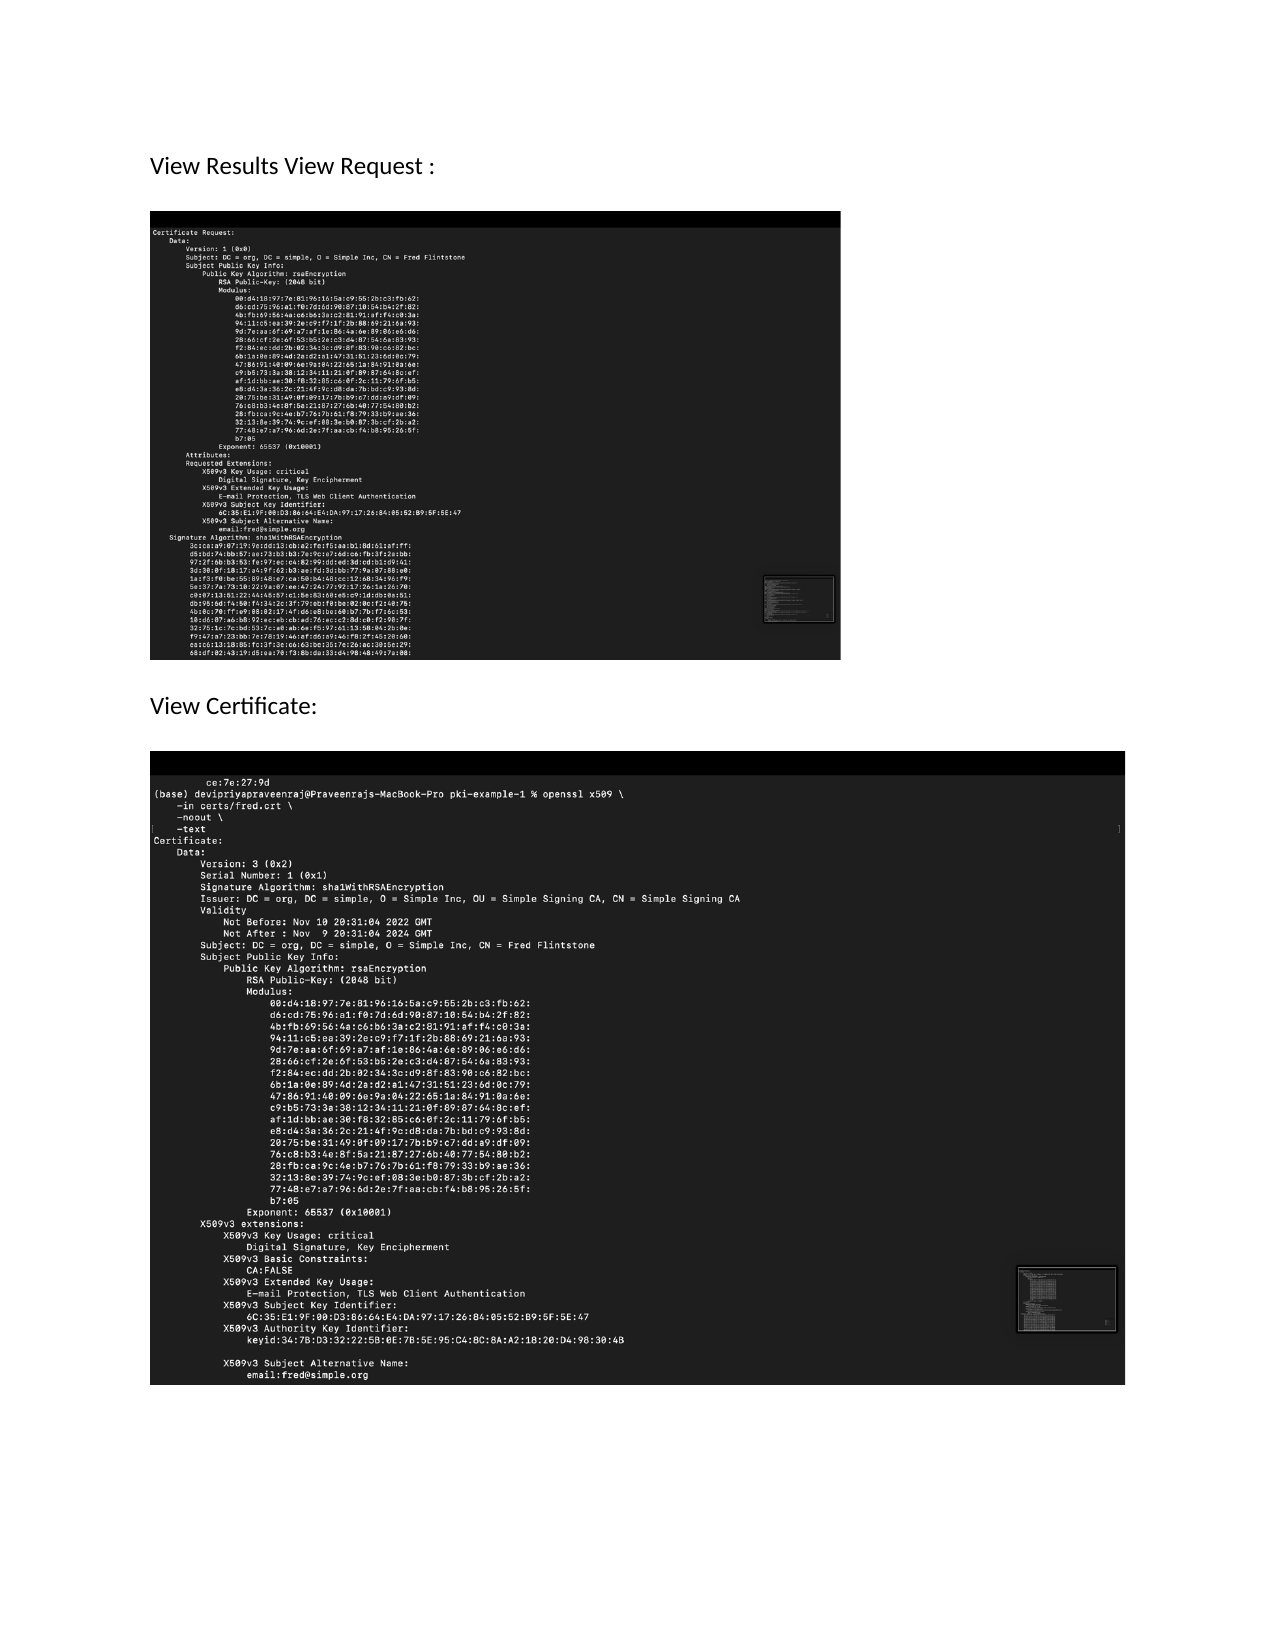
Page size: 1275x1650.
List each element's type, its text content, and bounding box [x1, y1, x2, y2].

picture [150, 211, 841, 660]
text View Results View Request : [150, 150, 1125, 181]
picture [150, 751, 1125, 1385]
text View Certificate: [150, 690, 1125, 721]
